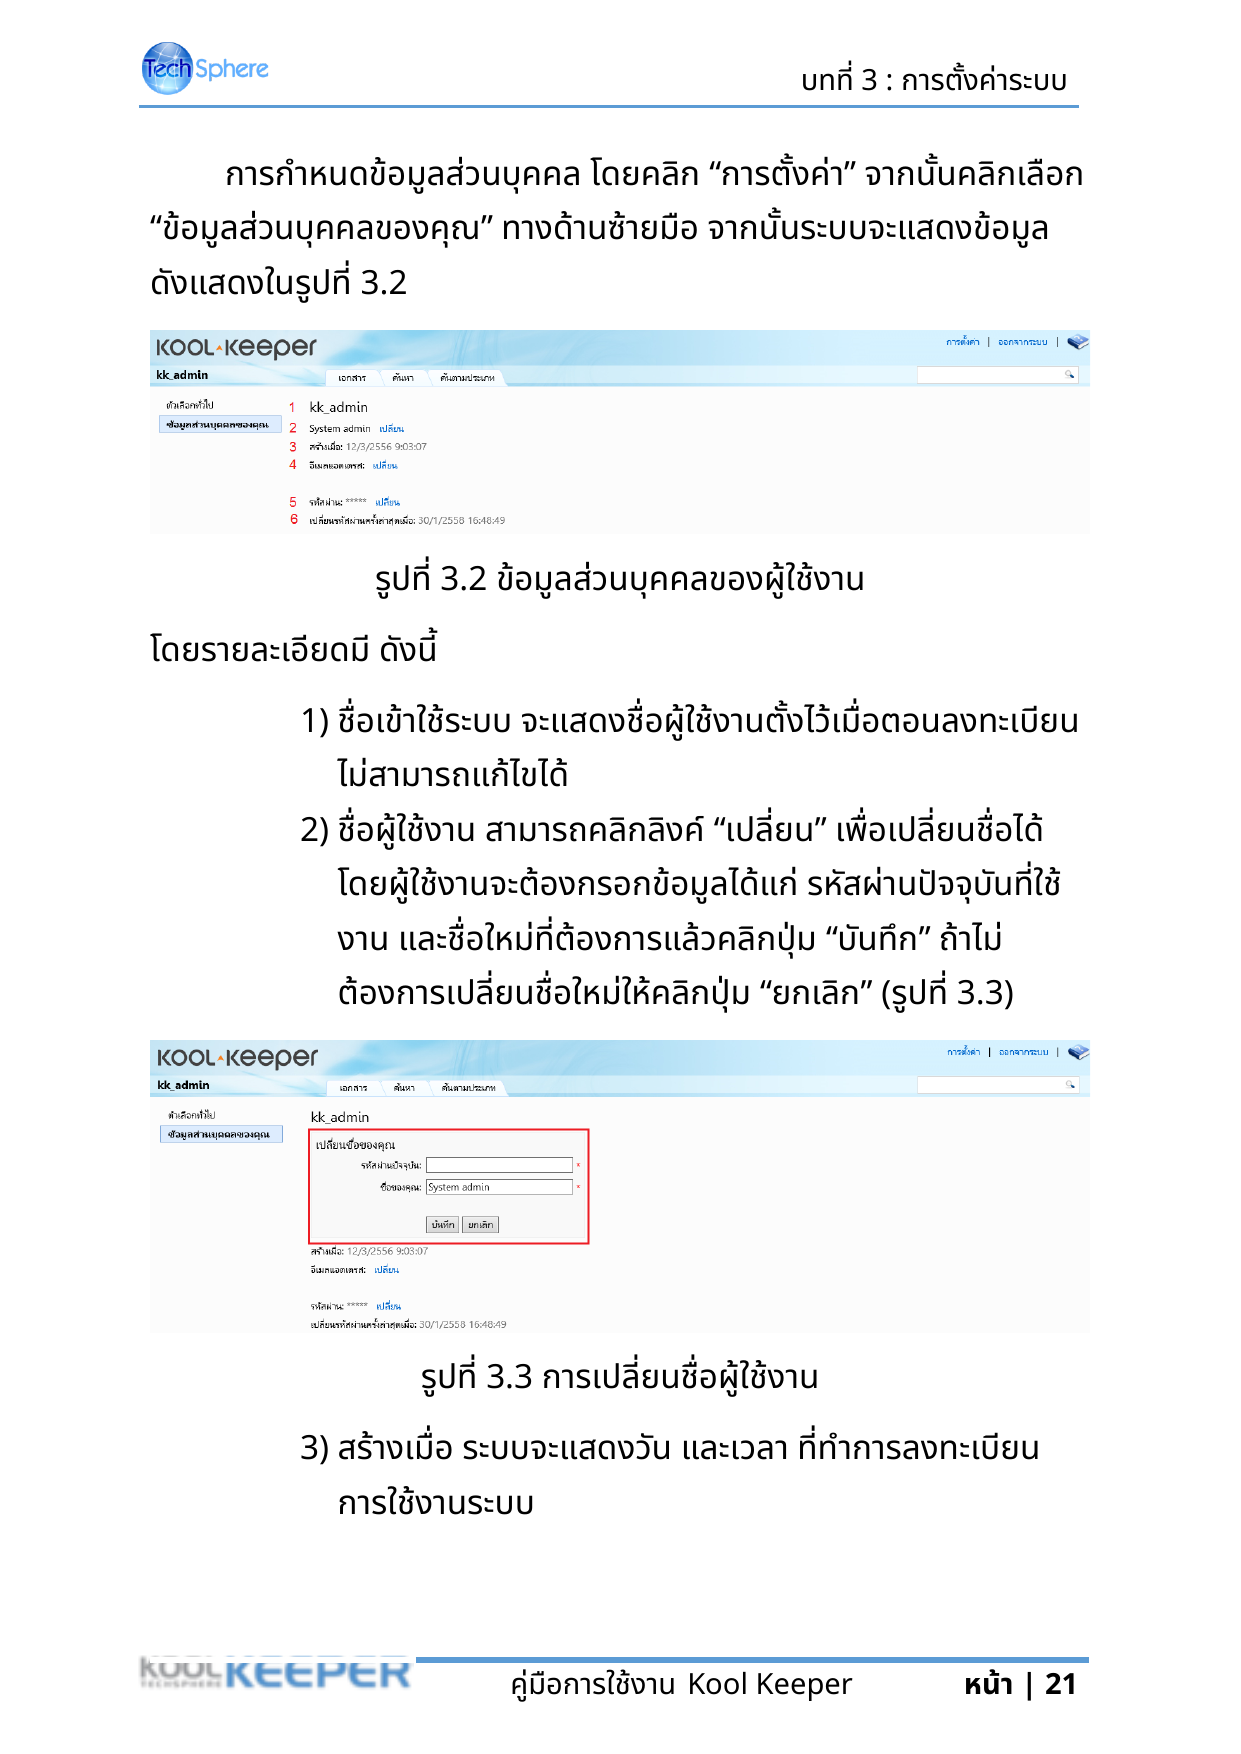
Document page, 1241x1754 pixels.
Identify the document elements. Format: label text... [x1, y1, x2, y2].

picture [140, 41, 269, 96]
picture [150, 1040, 1091, 1333]
text รูปที่ 3.3 การเปลี่ยนชื่อผู้ใช้งาน [150, 1353, 1090, 1403]
picture [137, 1650, 414, 1693]
text โดยรายละเอียดมี ดังนี้ [150, 626, 1090, 676]
picture [150, 330, 1091, 534]
text การกำหนดข้อมูลส่วนบุคคล โดยคลิก “การตั้งค่า” จากนั้นคลิกเลือก “ข้อมูลส่วนบุคคลของคุณ” ทางด้านซ้ายมือ จากนั้นระบบจะแสดงข้อมูล ดังแสดงในรูปที่ 3.2 [150, 150, 1090, 309]
list สร้างเมื่อ ระบบจะแสดงวัน และเวลา ที่ทำการลงทะเบียนการใช้งานระบบ [300, 1424, 1090, 1529]
list ชื่อเข้าใช้ระบบ จะแสดงชื่อผู้ใช้งานตั้งไว้เมื่อตอนลงทะเบียน ไม่สามารถแก้ไขได้ [300, 697, 1090, 802]
text รูปที่ 3.2 ข้อมูลส่วนบุคคลของผู้ใช้งาน [150, 554, 1090, 605]
list ชื่อผู้ใช้งาน สามารถคลิกลิงค์ “เปลี่ยน” เพื่อเปลี่ยนชื่อได้ โดยผู้ใช้งานจะต้องกรอกข้อมูลได้แก่ รหัสผ่านปัจจุบันที่ใช้งาน และชื่อใหม่ที่ต้องการแล้วคลิกปุ่ม “บันทึก” ถ้าไม่ต้องการเปลี่ยนชื่อใหม่ให้คลิกปุ่ม “ยกเลิก” (รูปที่ 3.3) [300, 806, 1090, 1019]
